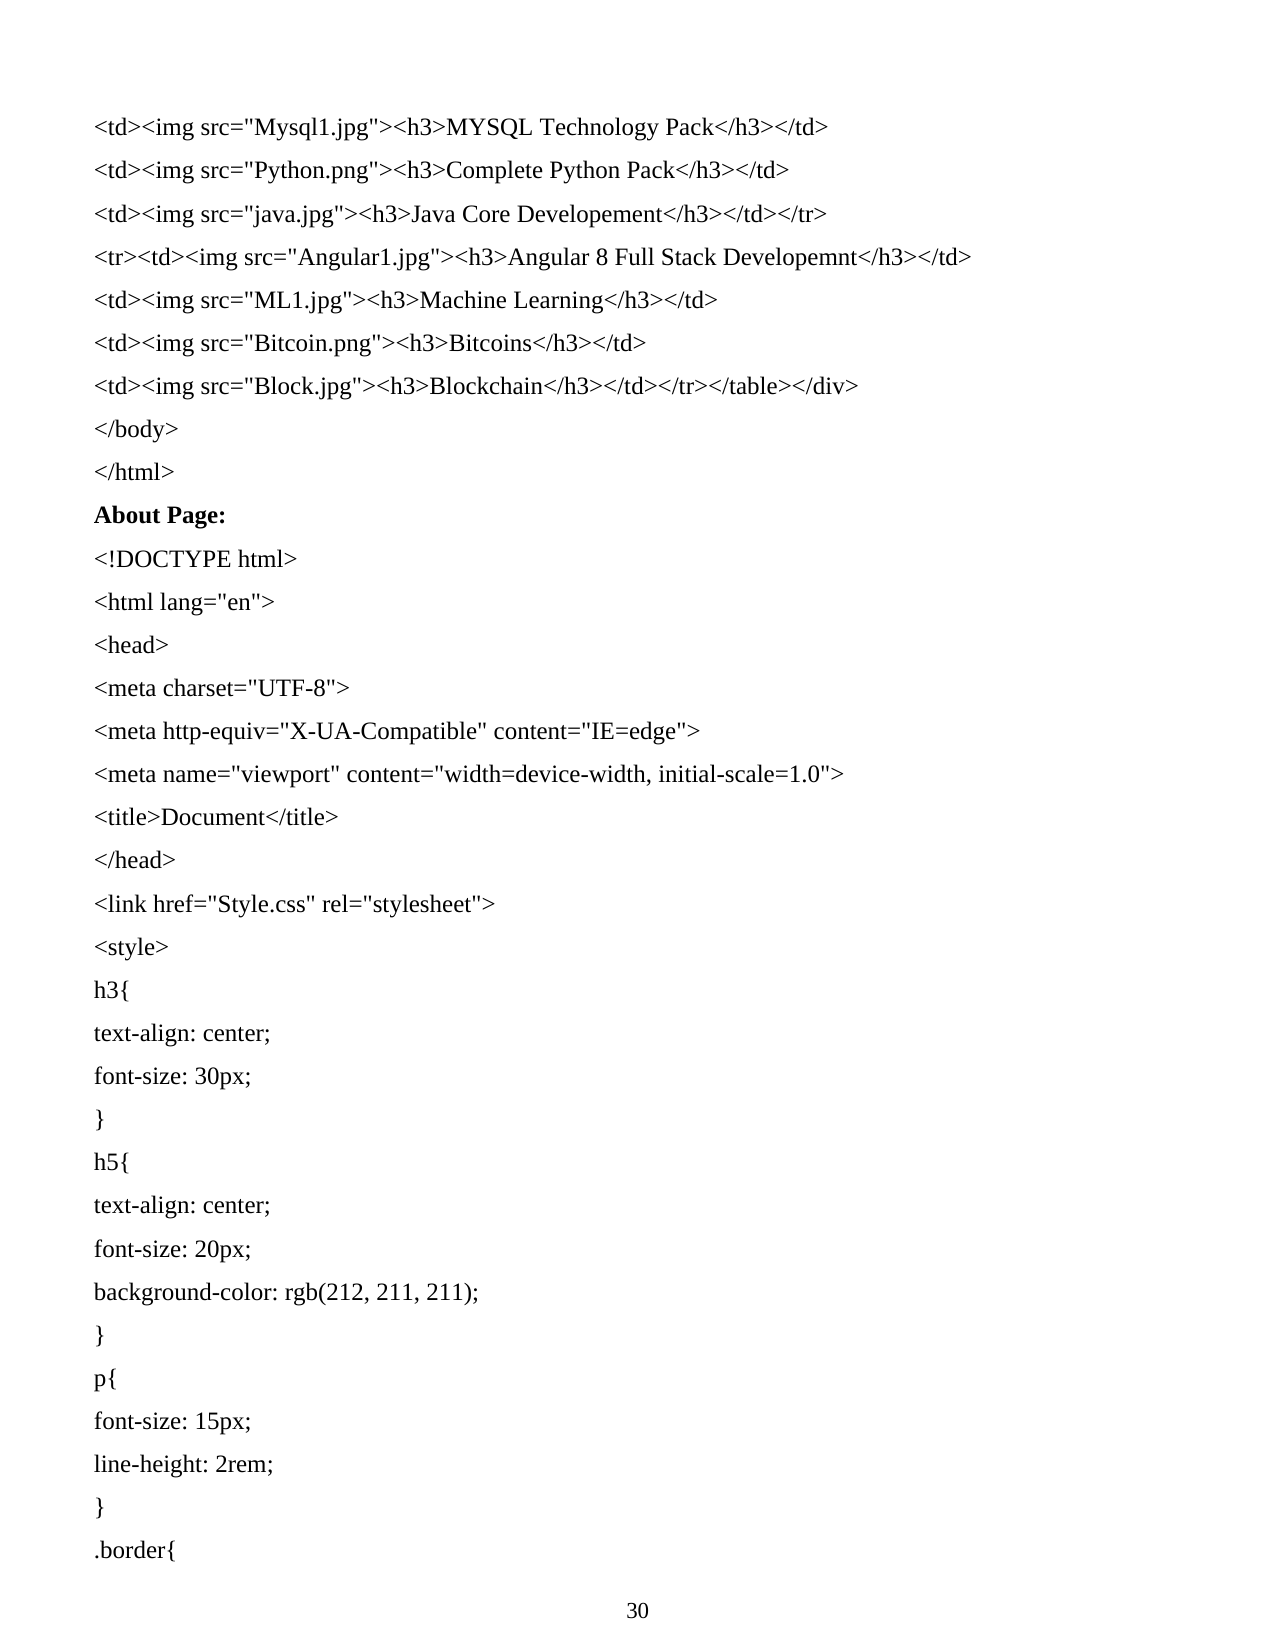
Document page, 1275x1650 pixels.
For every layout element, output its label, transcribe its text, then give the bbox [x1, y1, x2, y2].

text h3{ [94, 975, 1125, 1004]
text background-color: rgb(212, 211, 211); [94, 1277, 1125, 1306]
text } [94, 1492, 1125, 1521]
text p{ [94, 1363, 1125, 1392]
text text-align: center; [94, 1018, 1125, 1047]
text font-size: 30px; [94, 1061, 1125, 1090]
text <td><img src="Bitcoin.png"><h3>Bitcoins</h3></td> [94, 328, 1125, 357]
text <td><img src="java.jpg"><h3>Java Core Developement</h3></td></tr> [94, 199, 1125, 227]
text </html> [94, 457, 1125, 486]
text <meta http-equiv="X-UA-Compatible" content="IE=edge"> [94, 716, 1125, 745]
text } [94, 1320, 1125, 1349]
text h5{ [94, 1147, 1125, 1176]
text About Page: [94, 501, 1125, 529]
text .border{ [94, 1536, 1125, 1564]
text <meta charset="UTF-8"> [94, 673, 1125, 702]
text <html lang="en"> [94, 587, 1125, 616]
text font-size: 15px; [94, 1406, 1125, 1435]
text <td><img src="Block.jpg"><h3>Blockchain</h3></td></tr></table></div> [94, 371, 1125, 400]
text <link href="Style.css" rel="stylesheet"> [94, 889, 1125, 917]
text <style> [94, 932, 1125, 961]
text text-align: center; [94, 1191, 1125, 1219]
text <meta name="viewport" content="width=device-width, initial-scale=1.0"> [94, 759, 1125, 788]
text </head> [94, 846, 1125, 874]
text <td><img src="Python.png"><h3>Complete Python Pack</h3></td> [94, 156, 1125, 184]
text <title>Document</title> [94, 802, 1125, 831]
text <td><img src="Mysql1.jpg"><h3>MYSQL Technology Pack</h3></td> [94, 112, 1125, 141]
text </body> [94, 414, 1125, 443]
text <tr><td><img src="Angular1.jpg"><h3>Angular 8 Full Stack Developemnt</h3></td> [94, 242, 1125, 271]
text font-size: 20px; [94, 1234, 1125, 1262]
text } [94, 1104, 1125, 1133]
text <!DOCTYPE html> [94, 544, 1125, 572]
text <td><img src="ML1.jpg"><h3>Machine Learning</h3></td> [94, 285, 1125, 314]
text <head> [94, 630, 1125, 659]
text line-height: 2rem; [94, 1449, 1125, 1478]
